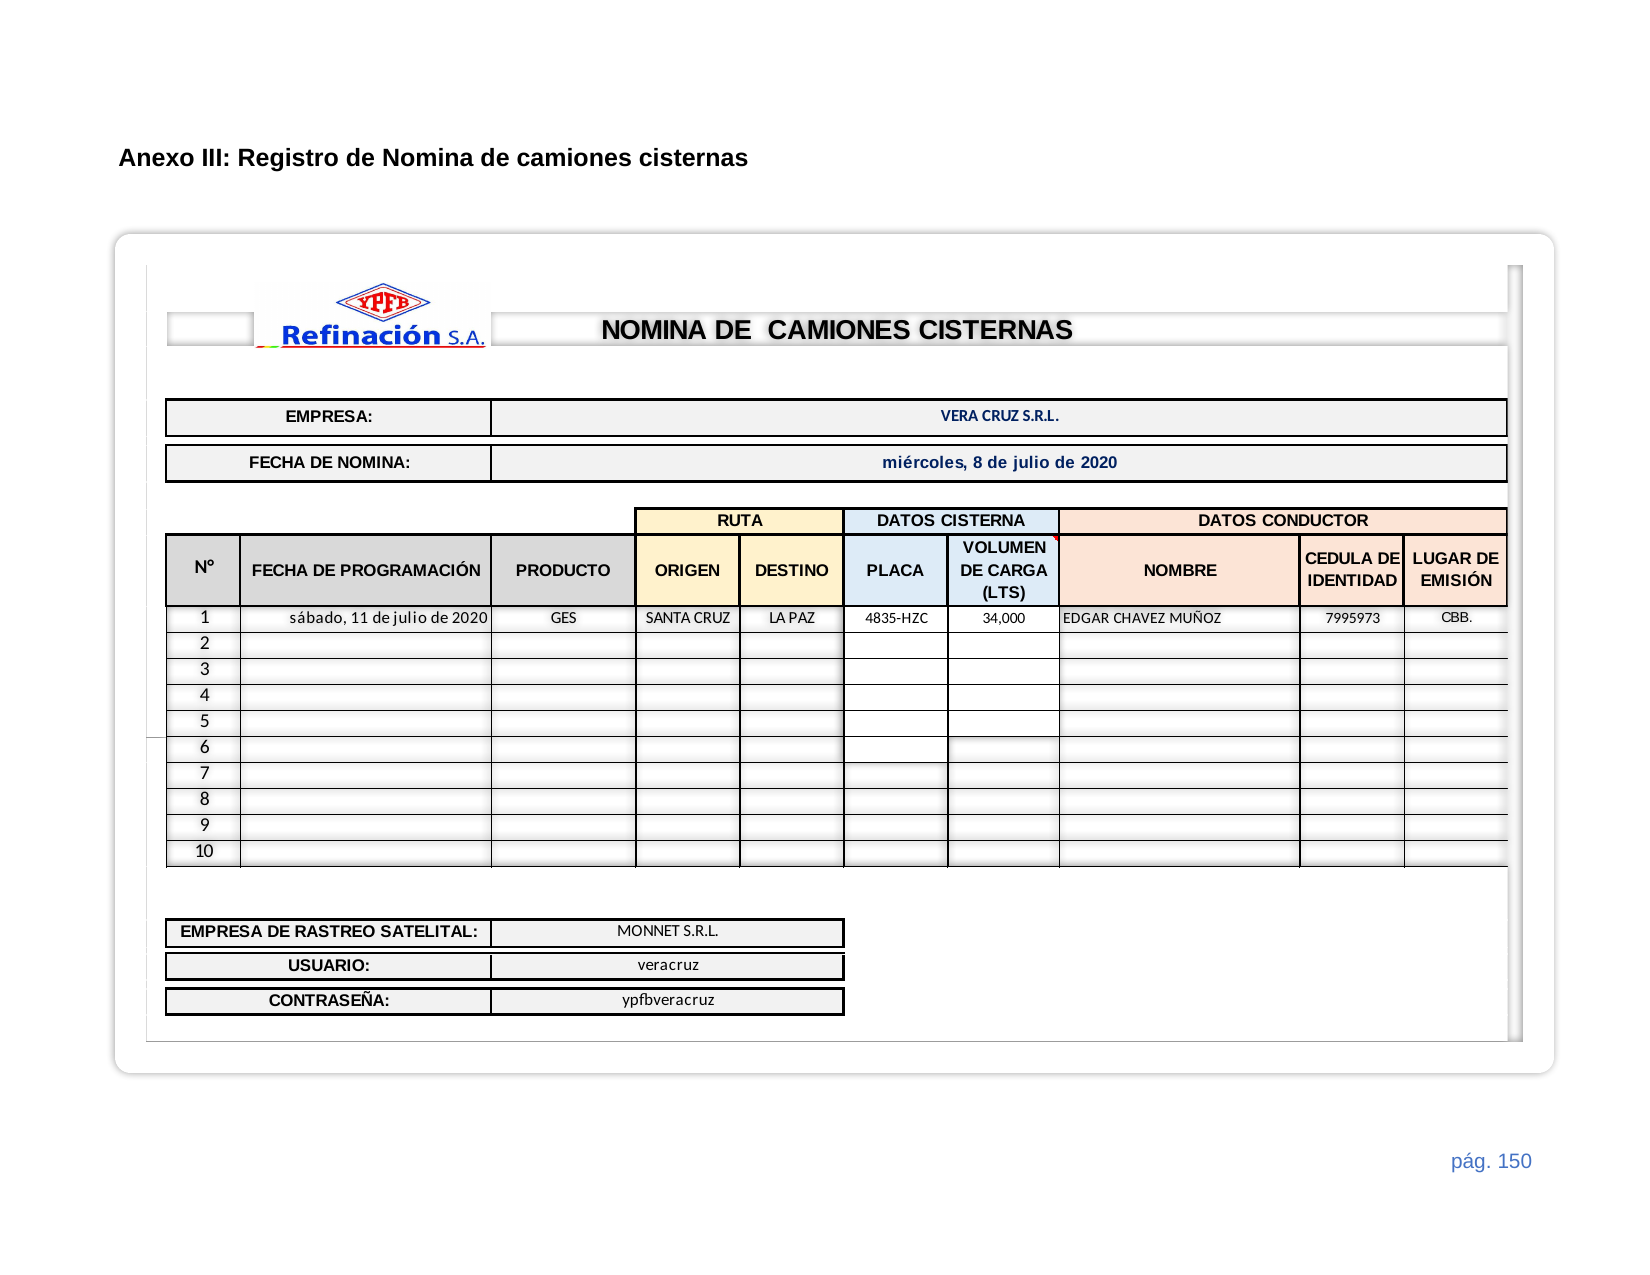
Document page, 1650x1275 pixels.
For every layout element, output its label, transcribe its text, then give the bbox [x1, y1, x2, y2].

subtitle Anexo III: Registro de Nomina de camiones cisternas [118, 143, 1532, 172]
